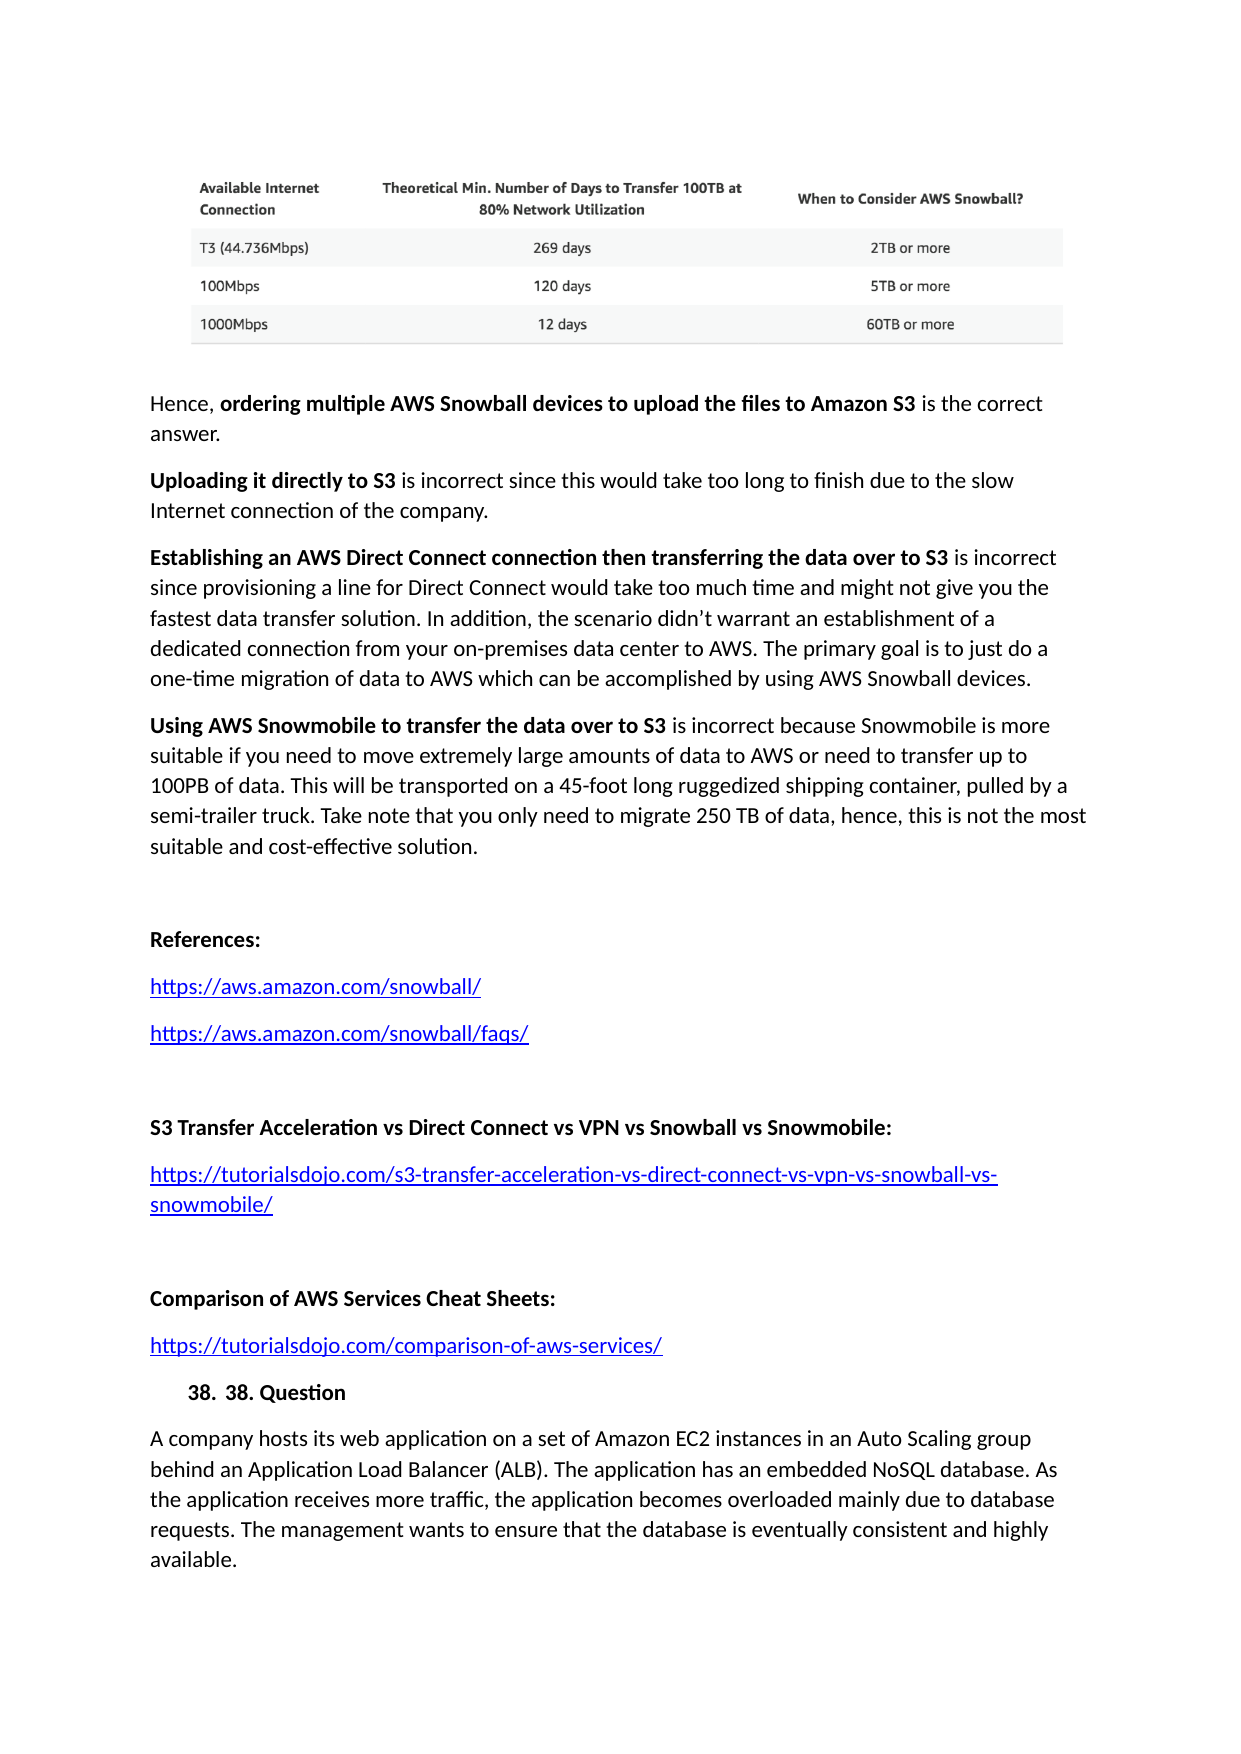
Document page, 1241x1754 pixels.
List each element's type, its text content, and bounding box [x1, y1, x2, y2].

text S3 Transfer Acceleration vs Direct Connect vs VPN vs Snowball vs Snowmobile: [150, 1113, 1090, 1141]
text Hence, ordering multiple AWS Snowball devices to upload the files to Amazon S3 is the correct answer. [150, 389, 1090, 447]
text Using AWS Snowmobile to transfer the data over to S3 is incorrect because Snowmobile is more suitable if you need to move extremely large amounts of data to AWS or need to transfer up to 100PB of data. This will be transported on a 45-foot long ruggedized shipping container, pulled by a semi-trailer truck. Take note that you only need to migrate 250 TB of data, hence, this is not the most suitable and cost-effective solution. [150, 711, 1090, 860]
text References: [150, 926, 1090, 954]
text Establishing an AWS Direct Connect connection then transferring the data over to S3 is incorrect since provisioning a line for Direct Connect would take too much time and might not give you the fastest data transfer solution. In addition, the scenario didn’t warrant an establishment of a dedicated connection from your on-premises data center to AWS. The primary goal is to just do a one-time migration of data to AWS which can be accomplished by using AWS Snowball devices. [150, 543, 1090, 692]
text https://aws.amazon.com/snowball/faqs/ [150, 1019, 1090, 1047]
text https://aws.amazon.com/snowball/ [150, 972, 1090, 1001]
text Uploading it directly to S3 is incorrect since this would take too long to finish due to the slow Internet connection of the company. [150, 466, 1090, 524]
picture [150, 150, 1091, 371]
list 38. Question [187, 1378, 1090, 1406]
text https://tutorialsdojo.com/comparison-of-aws-services/ [150, 1331, 1090, 1359]
text https://tutorialsdojo.com/s3-transfer-acceleration-vs-direct-connect-vs-vpn-vs-snowball-vs-snowmobile/ [150, 1160, 1090, 1218]
text A company hosts its web application on a set of Amazon EC2 instances in an Auto Scaling group behind an Application Load Balancer (ALB). The application has an embedded NoSQL database. As the application receives more traffic, the application becomes overloaded mainly due to database requests. The management wants to ensure that the database is eventually consistent and highly available. [150, 1424, 1090, 1573]
text Comparison of AWS Services Cheat Sheets: [150, 1284, 1090, 1312]
